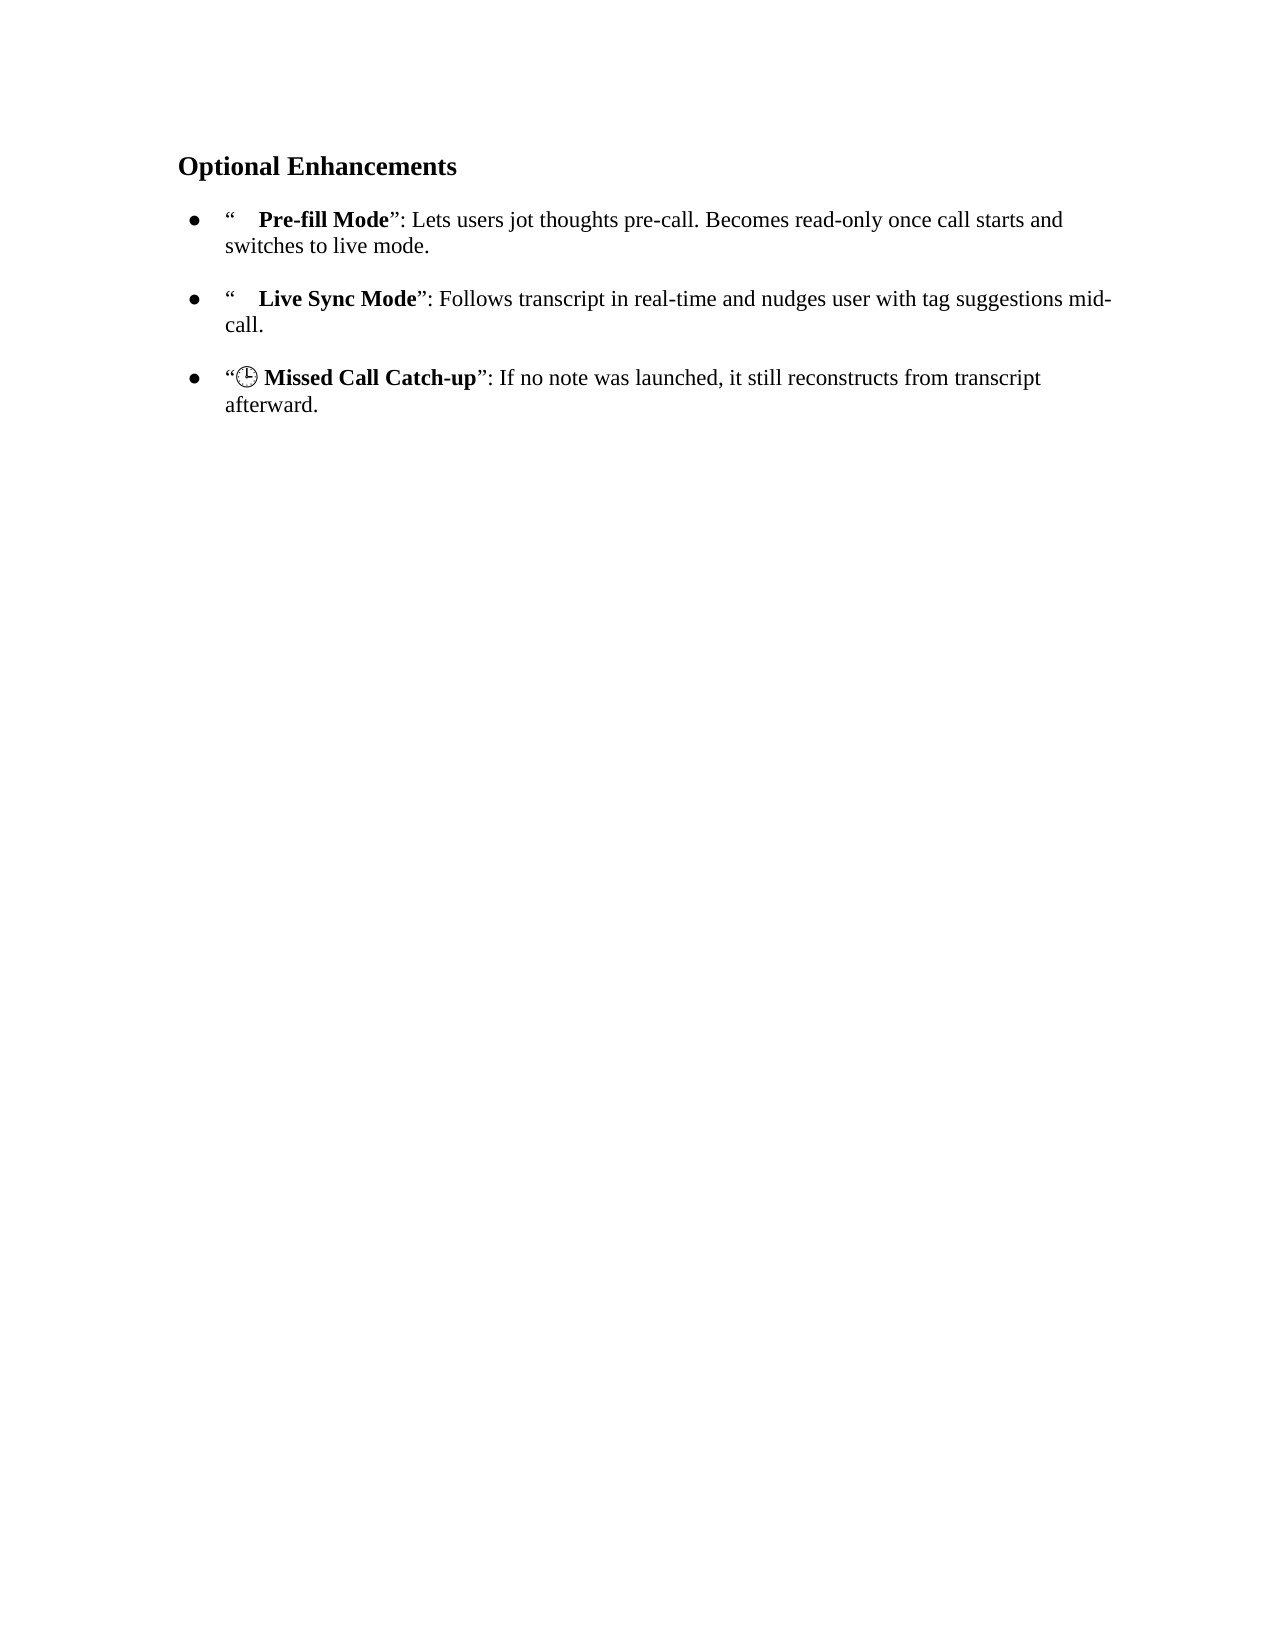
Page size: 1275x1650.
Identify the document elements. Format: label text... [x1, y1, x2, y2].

subtitle 🔄 Optional Enhancements [150, 150, 1125, 181]
list “🕒 Missed Call Catch-up”: If no note was launched, it still reconstructs from transcript afterward. [187, 364, 1125, 417]
list “📡 Live Sync Mode”: Follows transcript in real-time and nudges user with tag suggestions mid-call. [187, 285, 1125, 364]
list “🧠 Pre-fill Mode”: Lets users jot thoughts pre-call. Becomes read-only once call starts and switches to live mode. [187, 206, 1125, 285]
